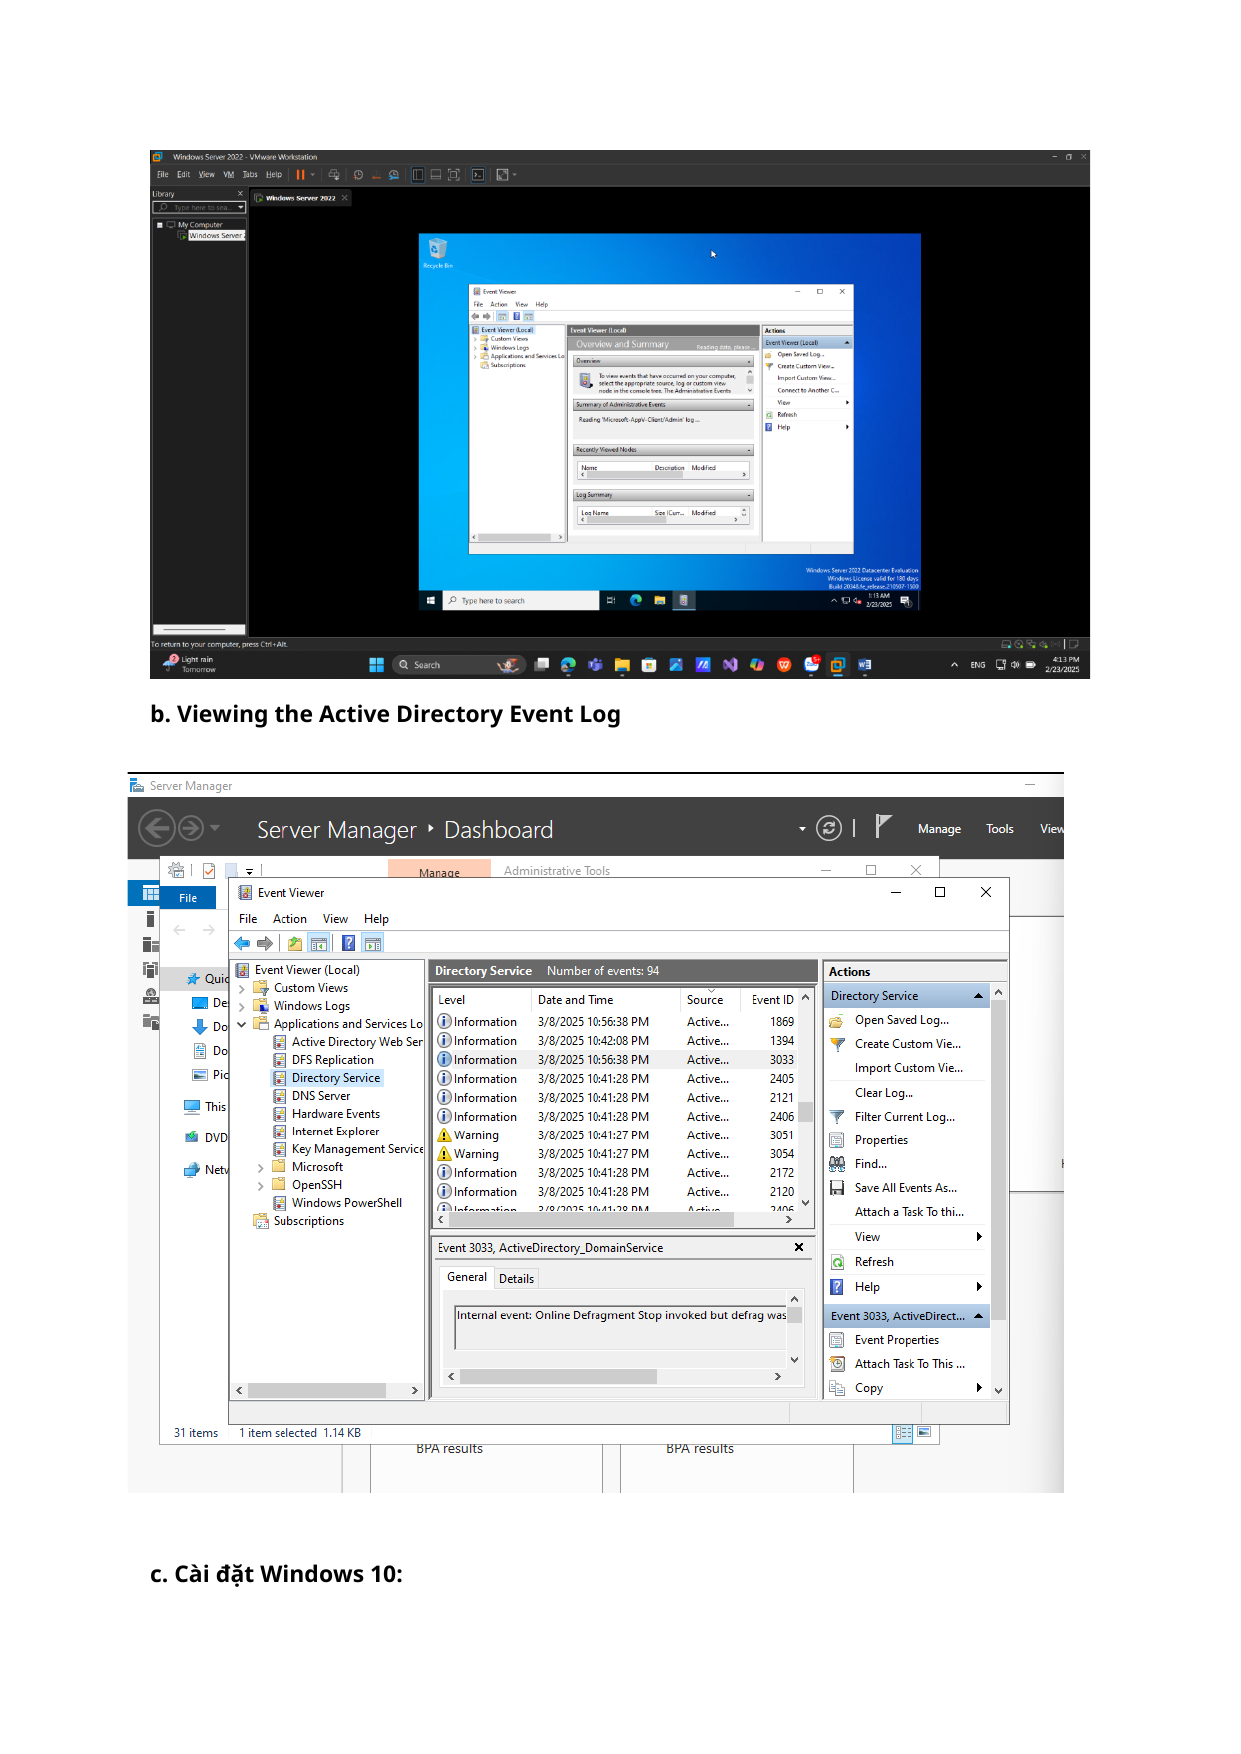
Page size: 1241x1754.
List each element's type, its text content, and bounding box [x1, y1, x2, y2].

text b. Viewing the Active Directory Event Log [150, 698, 1090, 729]
picture [126, 772, 1063, 1492]
picture [150, 150, 1091, 679]
